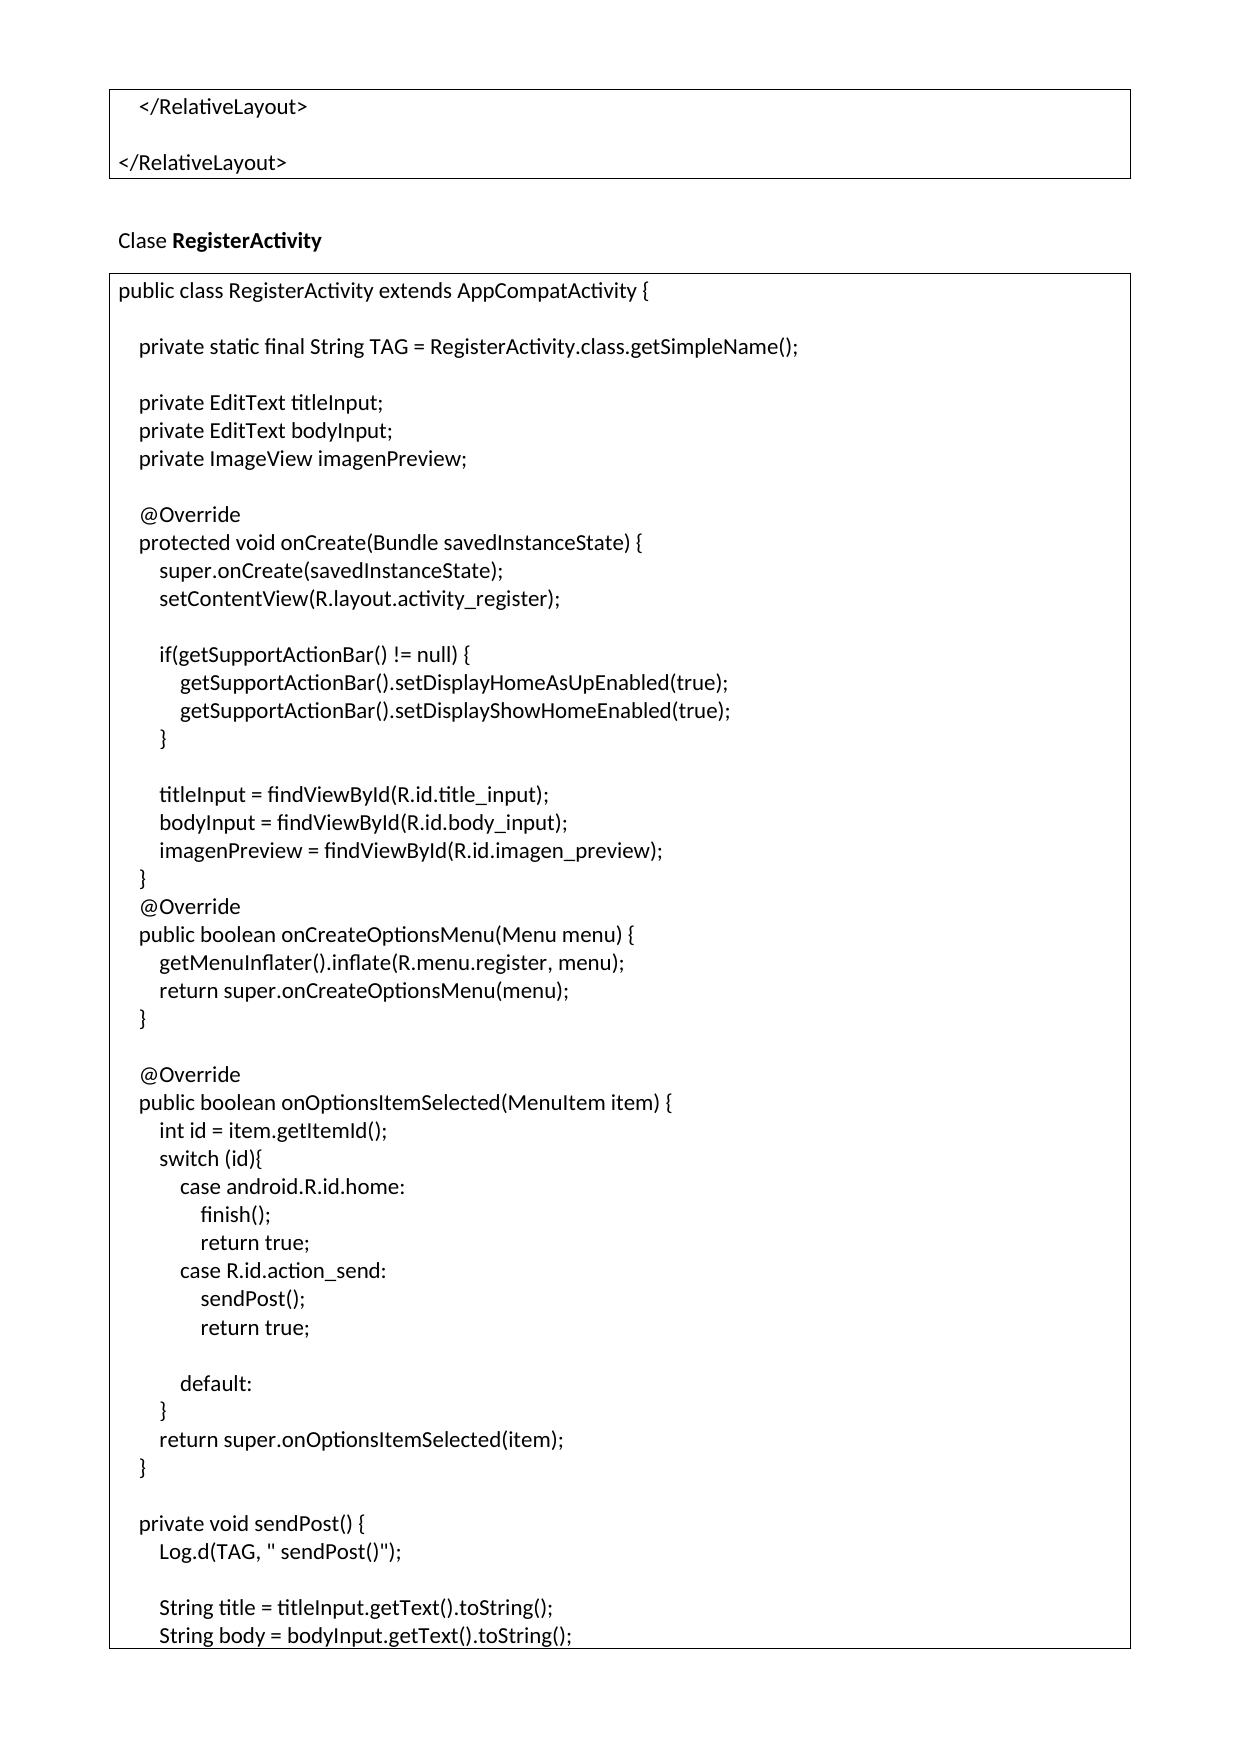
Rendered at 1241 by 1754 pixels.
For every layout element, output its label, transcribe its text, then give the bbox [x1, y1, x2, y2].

text } [118, 1397, 1122, 1425]
text return true; [118, 1313, 1122, 1341]
text @Override [118, 892, 1122, 920]
text private ImageView imagenPreview; [118, 444, 1122, 472]
text String title = titleInput.getText().toString(); [118, 1593, 1122, 1621]
text getMenuInflater().inflate(R.menu.register, menu); [118, 948, 1122, 976]
text case android.R.id.home: [118, 1172, 1122, 1201]
text String body = bodyInput.getText().toString(); [118, 1621, 1122, 1648]
text if(getSupportActionBar() != null) { [118, 640, 1122, 668]
text default: [118, 1369, 1122, 1397]
text return true; [118, 1228, 1122, 1257]
text public boolean onCreateOptionsMenu(Menu menu) { [118, 920, 1122, 948]
text @Override [118, 1060, 1122, 1088]
text switch (id){ [118, 1144, 1122, 1172]
text public class RegisterActivity extends AppCompatActivity { [110, 274, 1130, 304]
text } [118, 1453, 1122, 1481]
text </RelativeLayout> [110, 145, 1130, 178]
text sendPost(); [118, 1284, 1122, 1313]
text getSupportActionBar().setDisplayHomeAsUpEnabled(true); [118, 668, 1122, 696]
text case R.id.action_send: [118, 1257, 1122, 1284]
text Log.d(TAG, " sendPost()"); [118, 1537, 1122, 1565]
text </RelativeLayout> [110, 90, 1130, 120]
text int id = item.getItemId(); [118, 1116, 1122, 1144]
text titleInput = findViewById(R.id.title_input); [118, 780, 1122, 808]
text super.onCreate(savedInstanceState); [118, 556, 1122, 584]
text private EditText titleInput; [118, 388, 1122, 416]
text bodyInput = findViewById(R.id.body_input); [118, 808, 1122, 836]
text } [118, 1004, 1122, 1032]
text setContentView(R.layout.activity_register); [118, 584, 1122, 612]
text private static final String TAG = RegisterActivity.class.getSimpleName(); [118, 332, 1122, 360]
text private void sendPost() { [118, 1509, 1122, 1537]
text finish(); [118, 1201, 1122, 1228]
text getSupportActionBar().setDisplayShowHomeEnabled(true); [118, 696, 1122, 724]
text return super.onCreateOptionsMenu(menu); [118, 976, 1122, 1004]
text return super.onOptionsItemSelected(item); [118, 1425, 1122, 1453]
text public boolean onOptionsItemSelected(MenuItem item) { [118, 1088, 1122, 1116]
text imagenPreview = findViewById(R.id.imagen_preview); [118, 836, 1122, 864]
text protected void onCreate(Bundle savedInstanceState) { [118, 528, 1122, 556]
text Clase RegisterActivity [118, 226, 1122, 254]
text private EditText bodyInput; [118, 416, 1122, 444]
text } [118, 864, 1122, 892]
text } [118, 724, 1122, 752]
text @Override [118, 500, 1122, 528]
